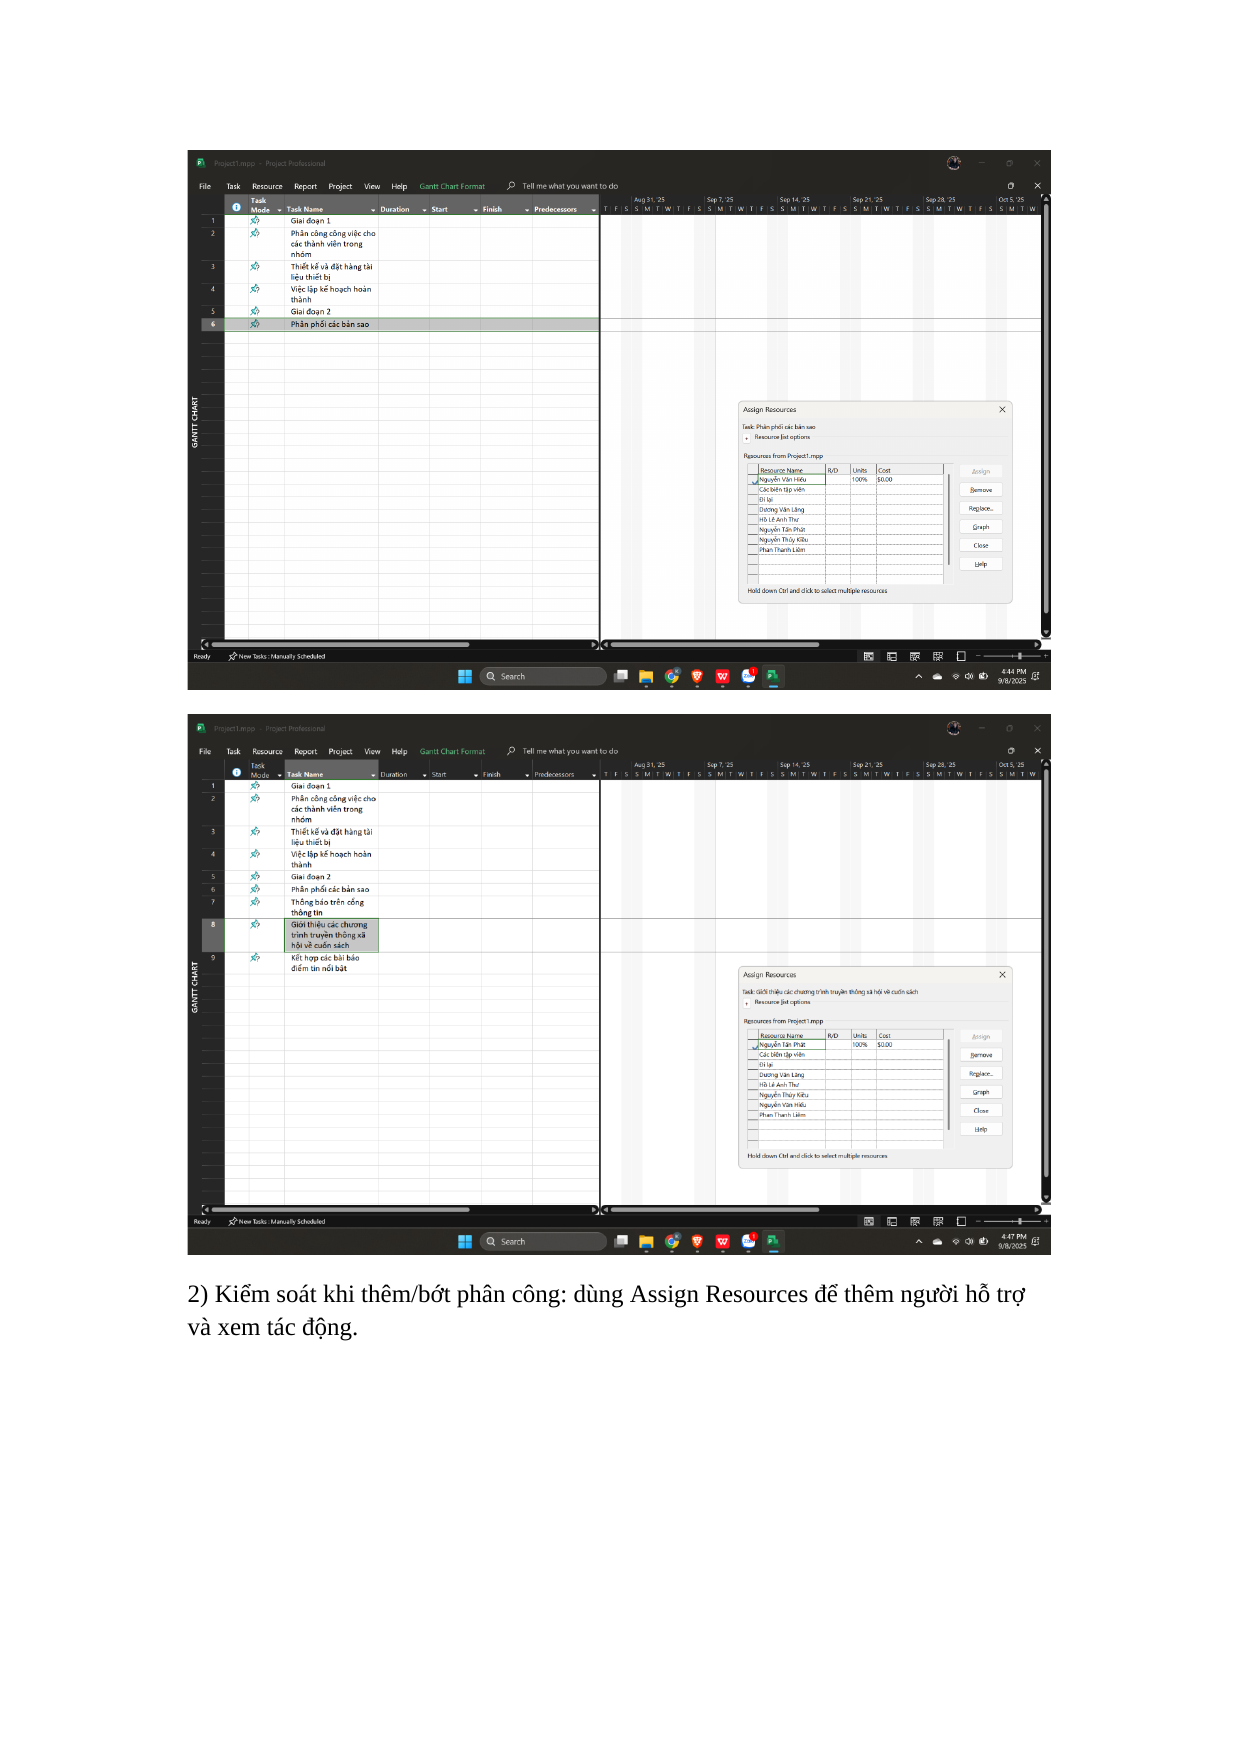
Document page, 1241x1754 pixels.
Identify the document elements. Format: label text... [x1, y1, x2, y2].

picture [187, 714, 1051, 1255]
picture [187, 150, 1051, 690]
list Kiểm soát khi thêm/bớt phân công: dùng Assign Resources để thêm người hỗ trợ và xem tác động. [187, 1279, 1053, 1341]
